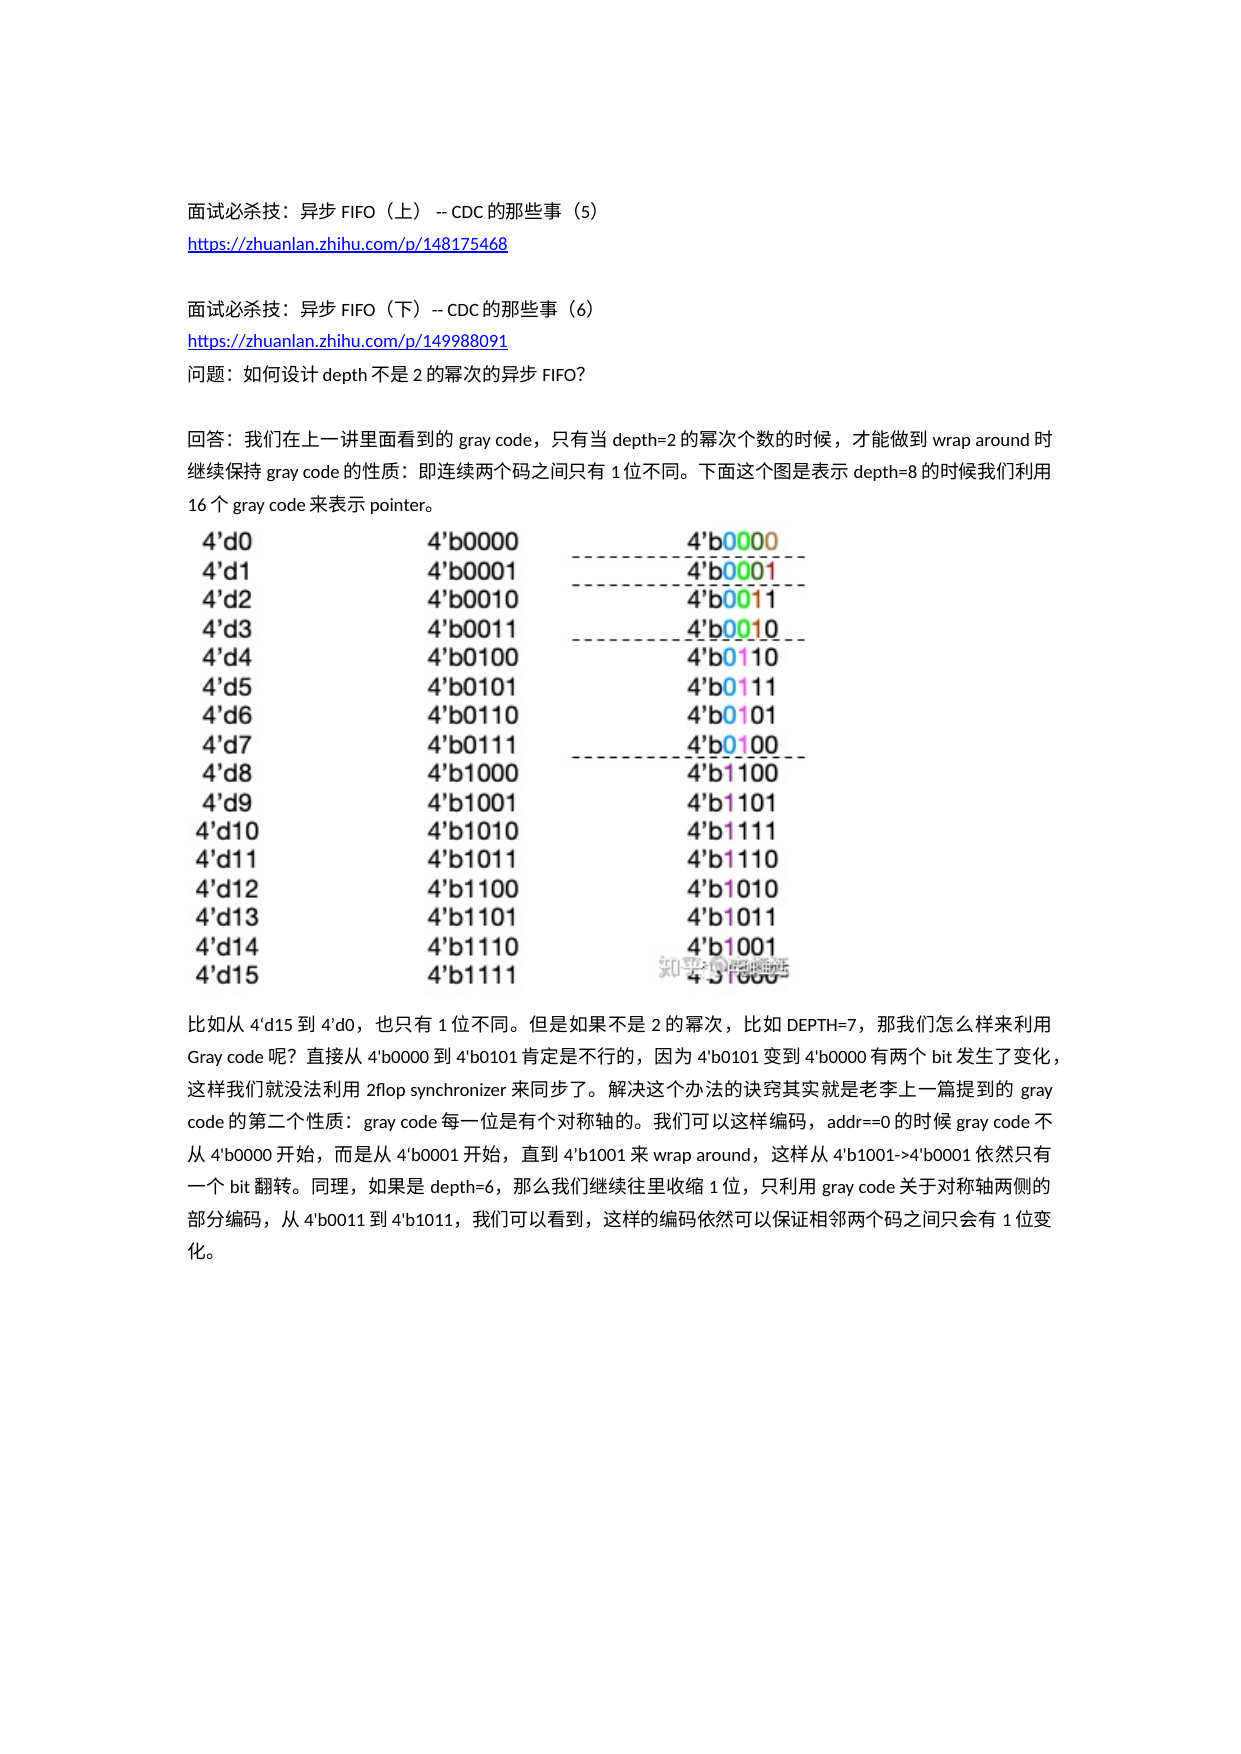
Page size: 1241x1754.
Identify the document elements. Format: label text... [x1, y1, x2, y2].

text 问题：如何设计depth不是2的幂次的异步FIFO？ [187, 357, 1053, 389]
text 回答：我们在上一讲里面看到的gray code，只有当depth=2的幂次个数的时候，才能做到wrap around时继续保持gray code的性质：即连续两个码之间只有1位不同。下面这个图是表示depth=8的时候我们利用16个gray code来表示pointer。 [187, 422, 1053, 519]
text 面试必杀技：异步FIFO（下）-- CDC的那些事（6） [187, 292, 1053, 324]
picture [187, 519, 808, 998]
text 面试必杀技：异步FIFO（上） -- CDC的那些事（5） [187, 194, 1053, 227]
text https://zhuanlan.zhihu.com/p/148175468 [187, 227, 1053, 259]
text 比如从4‘d15到4’d0，也只有1位不同。但是如果不是2的幂次，比如DEPTH=7，那我们怎么样来利用Gray code呢？直接从4'b0000到4'b0101肯定是不行的，因为4'b0101变到4'b0000有两个bit发生了变化，这样我们就没法利用2flop synchronizer来同步了。解决这个办法的诀窍其实就是老李上一篇提到的gray code的第二个性质：gray code每一位是有个对称轴的。我们可以这样编码，addr==0的时候gray code不从4'b0000开始，而是从4‘b0001开始，直到4’b1001来wrap around，这样从4'b1001->4'b0001依然只有一个bit翻转。同理，如果是depth=6，那么我们继续往里收缩1位，只利用gray code关于对称轴两侧的部分编码，从4'b0011到4'b1011，我们可以看到，这样的编码依然可以保证相邻两个码之间只会有1位变化。 [187, 1007, 1053, 1267]
text https://zhuanlan.zhihu.com/p/149988091 [187, 324, 1053, 357]
